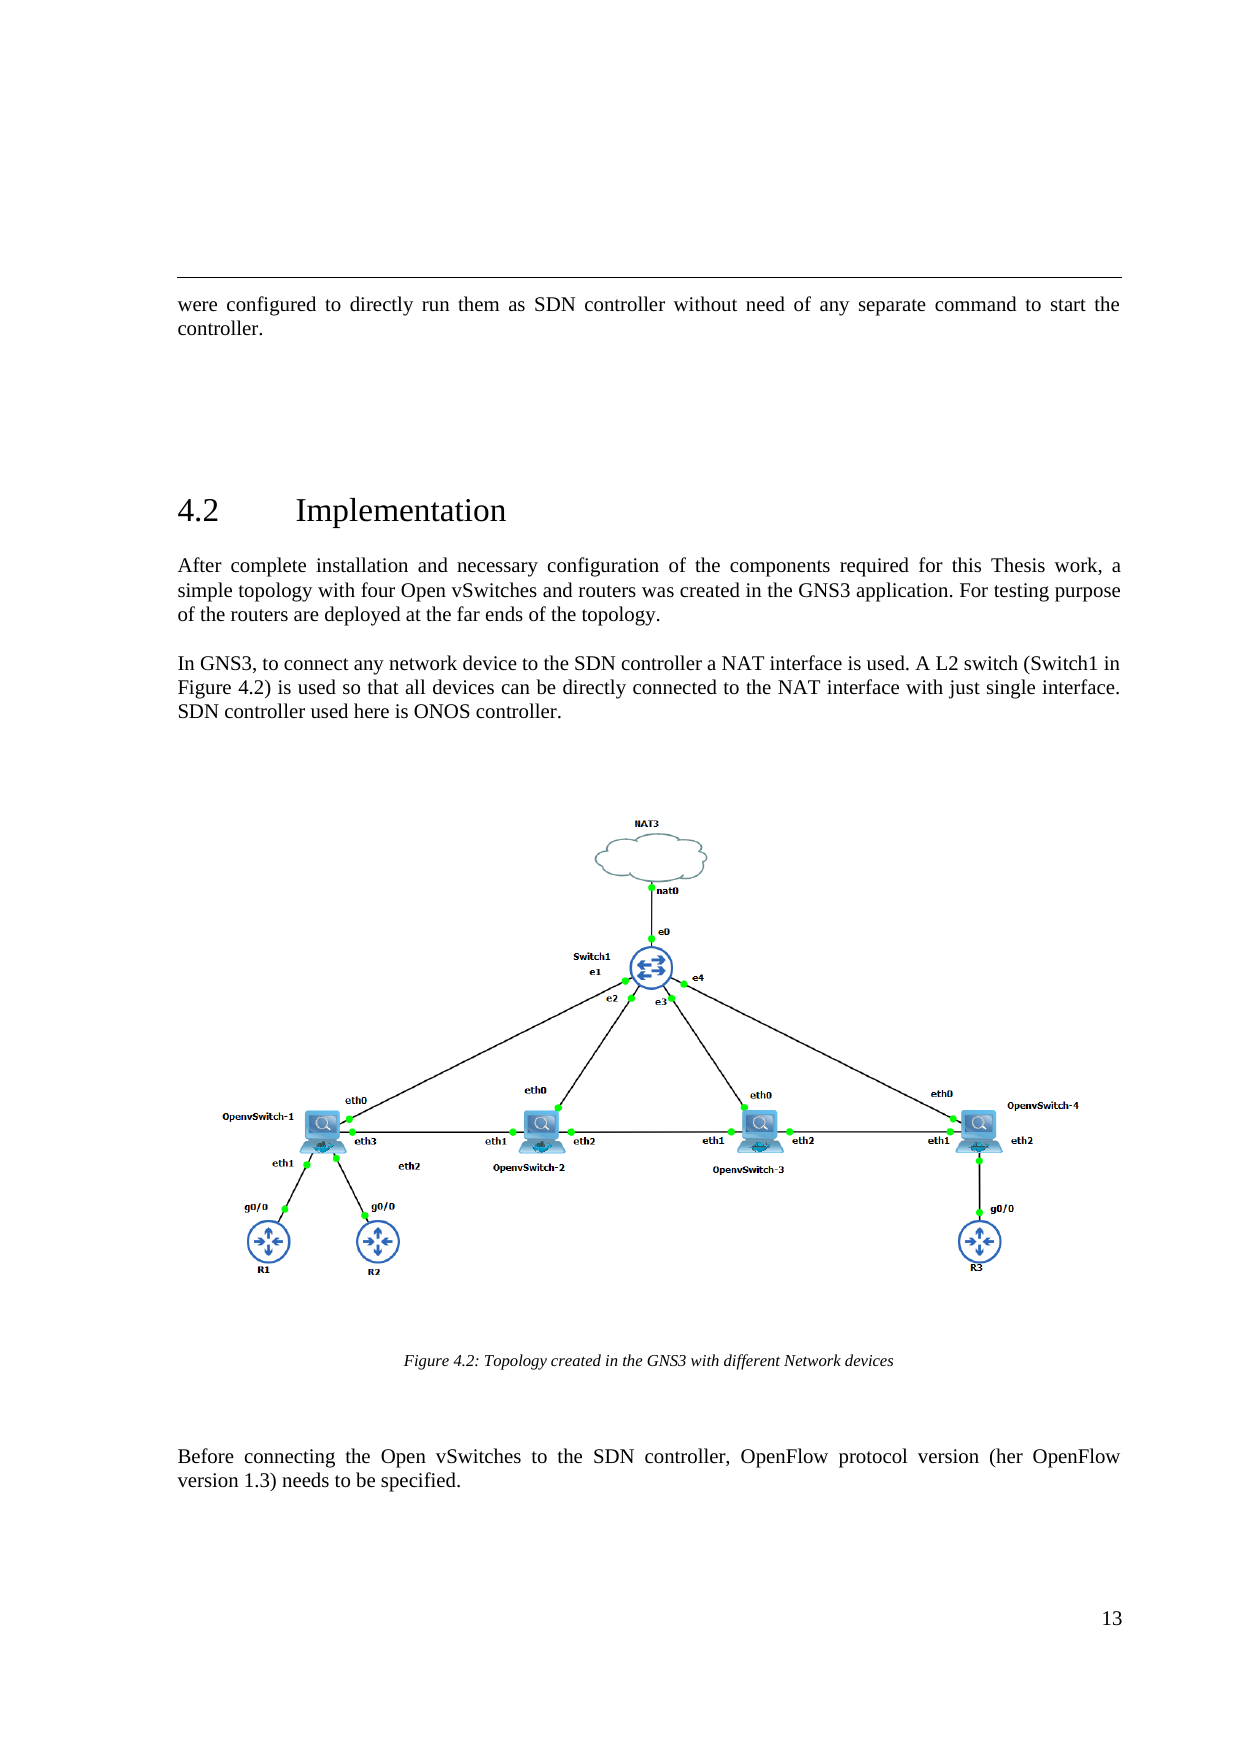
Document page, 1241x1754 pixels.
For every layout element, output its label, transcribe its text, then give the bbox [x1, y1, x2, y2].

text Before connecting the Open vSwitches to the SDN controller, OpenFlow protocol version (her OpenFlow version 1.3) needs to be specified. [177, 1444, 1122, 1492]
subtitle Implementation [177, 488, 1122, 528]
text In GNS3, to connect any network device to the SDN controller a NAT interface is used. A L2 switch (Switch1 in Figure 4.2) is used so that all devices can be directly connected to the NAT interface with just single interface. SDN controller used here is ONOS controller. [177, 651, 1122, 723]
picture [177, 796, 1123, 1326]
text After complete installation and necessary configuration of the components required for this Thesis work, a simple topology with four Open vSwitches and routers was created in the GNS3 application. For testing purpose of the routers are deployed at the far ends of the topology. [177, 553, 1122, 626]
text Figure 4.2: Topology created in the GNS3 with different Network devices [177, 1351, 1122, 1370]
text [177, 292, 1122, 340]
